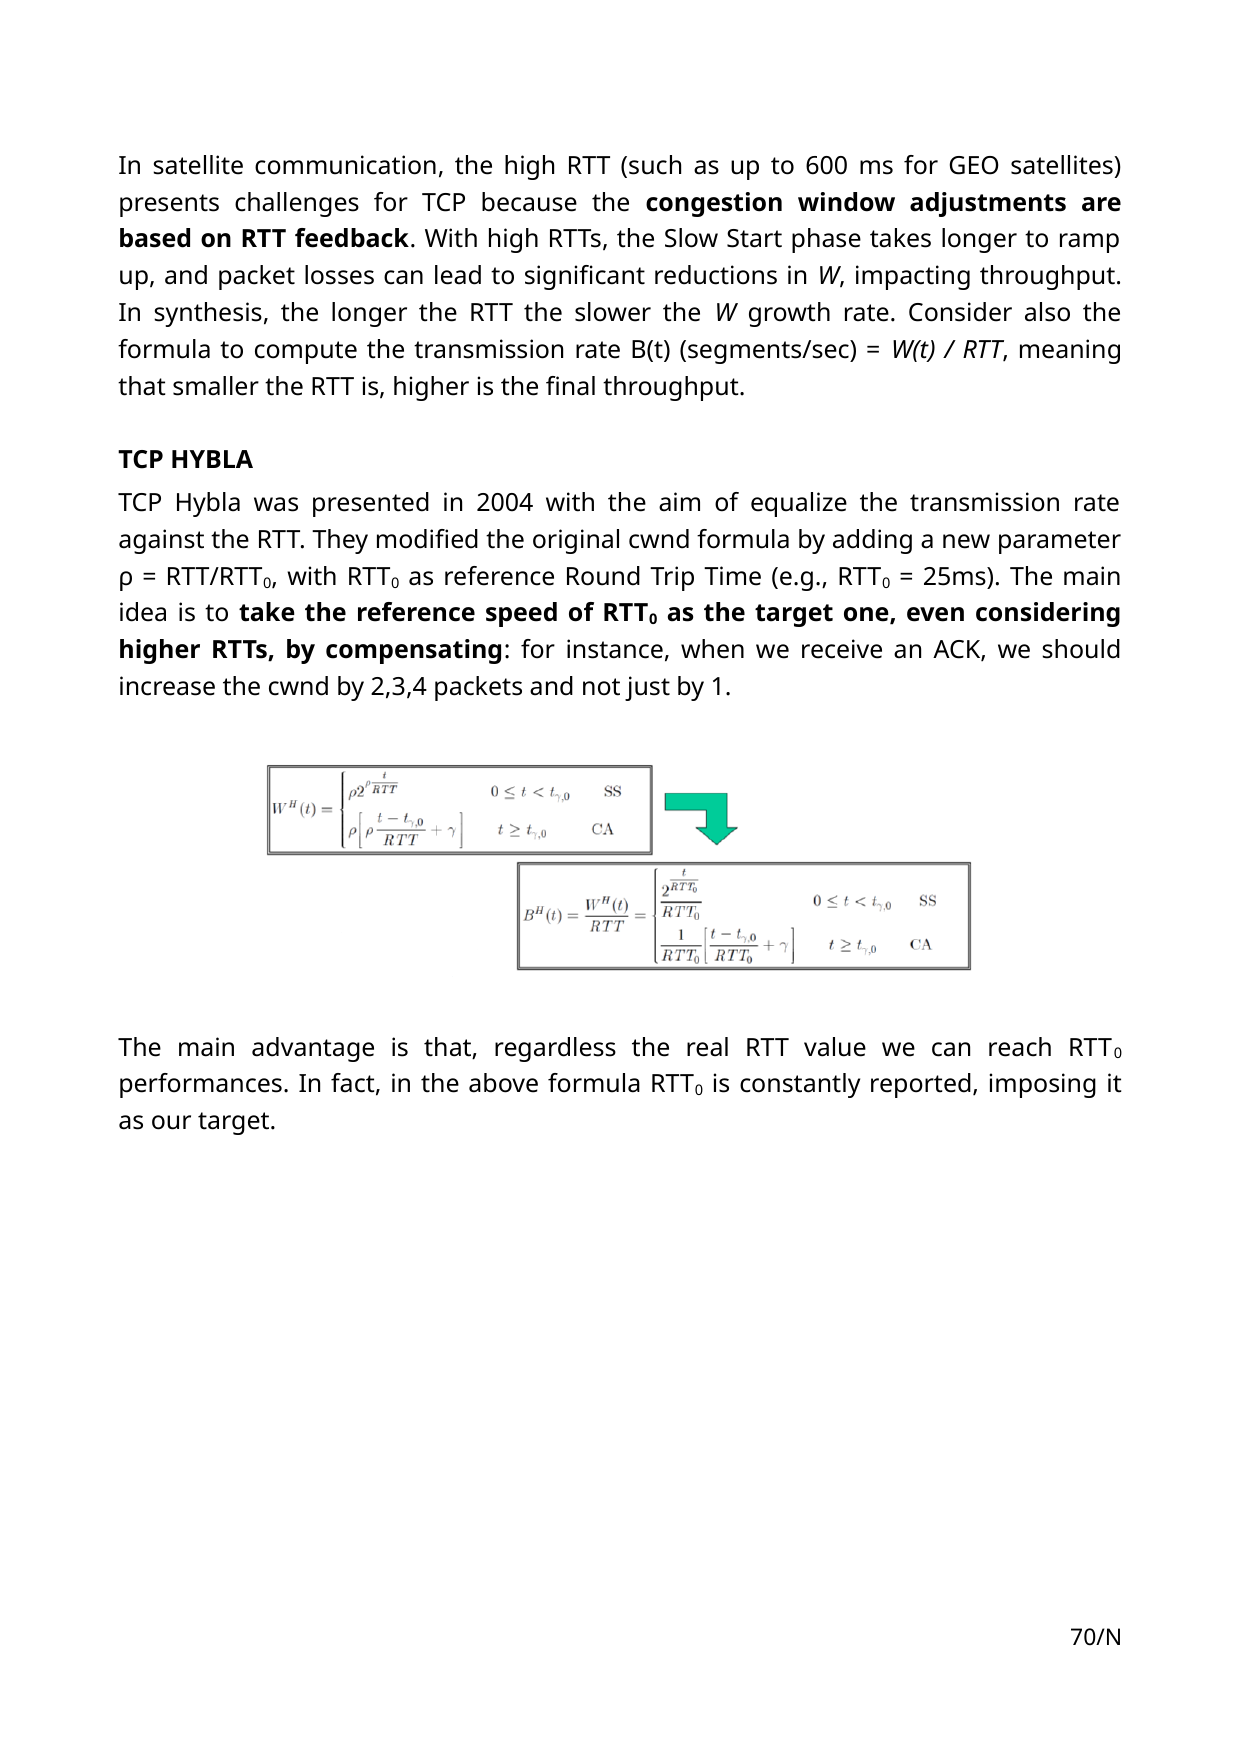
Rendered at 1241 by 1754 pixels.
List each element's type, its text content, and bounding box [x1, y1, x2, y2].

text The main advantage is that, regardless the real RTT value we can reach RTT0 performances. In fact, in the above formula RTT0 is constantly reported, imposing it as our target. [118, 1029, 1122, 1137]
picture [248, 742, 993, 991]
text TCP Hybla was presented in 2004 with the aim of equalize the transmission rate against the RTT. They modified the original cwnd formula by adding a new parameter ρ = RTT/RTT0, with RTT0 as reference Round Trip Time (e.g., RTT0 = 25ms). The main idea is to take the reference speed of RTT0 as the target one, even considering higher RTTs, by compensating: for instance, when we receive an ACK, we should increase the cwnd by 2,3,4 packets and not just by 1. [118, 485, 1122, 703]
text TCP HYBLA [118, 442, 1122, 476]
text In satellite communication, the high RTT (such as up to 600 ms for GEO satellites) presents challenges for TCP because the congestion window adjustments are based on RTT feedback. With high RTTs, the Slow Start phase takes longer to ramp up, and packet losses can lead to significant reductions in W, impacting throughput. In synthesis, the longer the RTT the slower the W growth rate. Consider also the formula to compute the transmission rate B(t) (segments/sec) = W(t) / RTT, meaning that smaller the RTT is, higher is the final throughput. [118, 148, 1122, 402]
